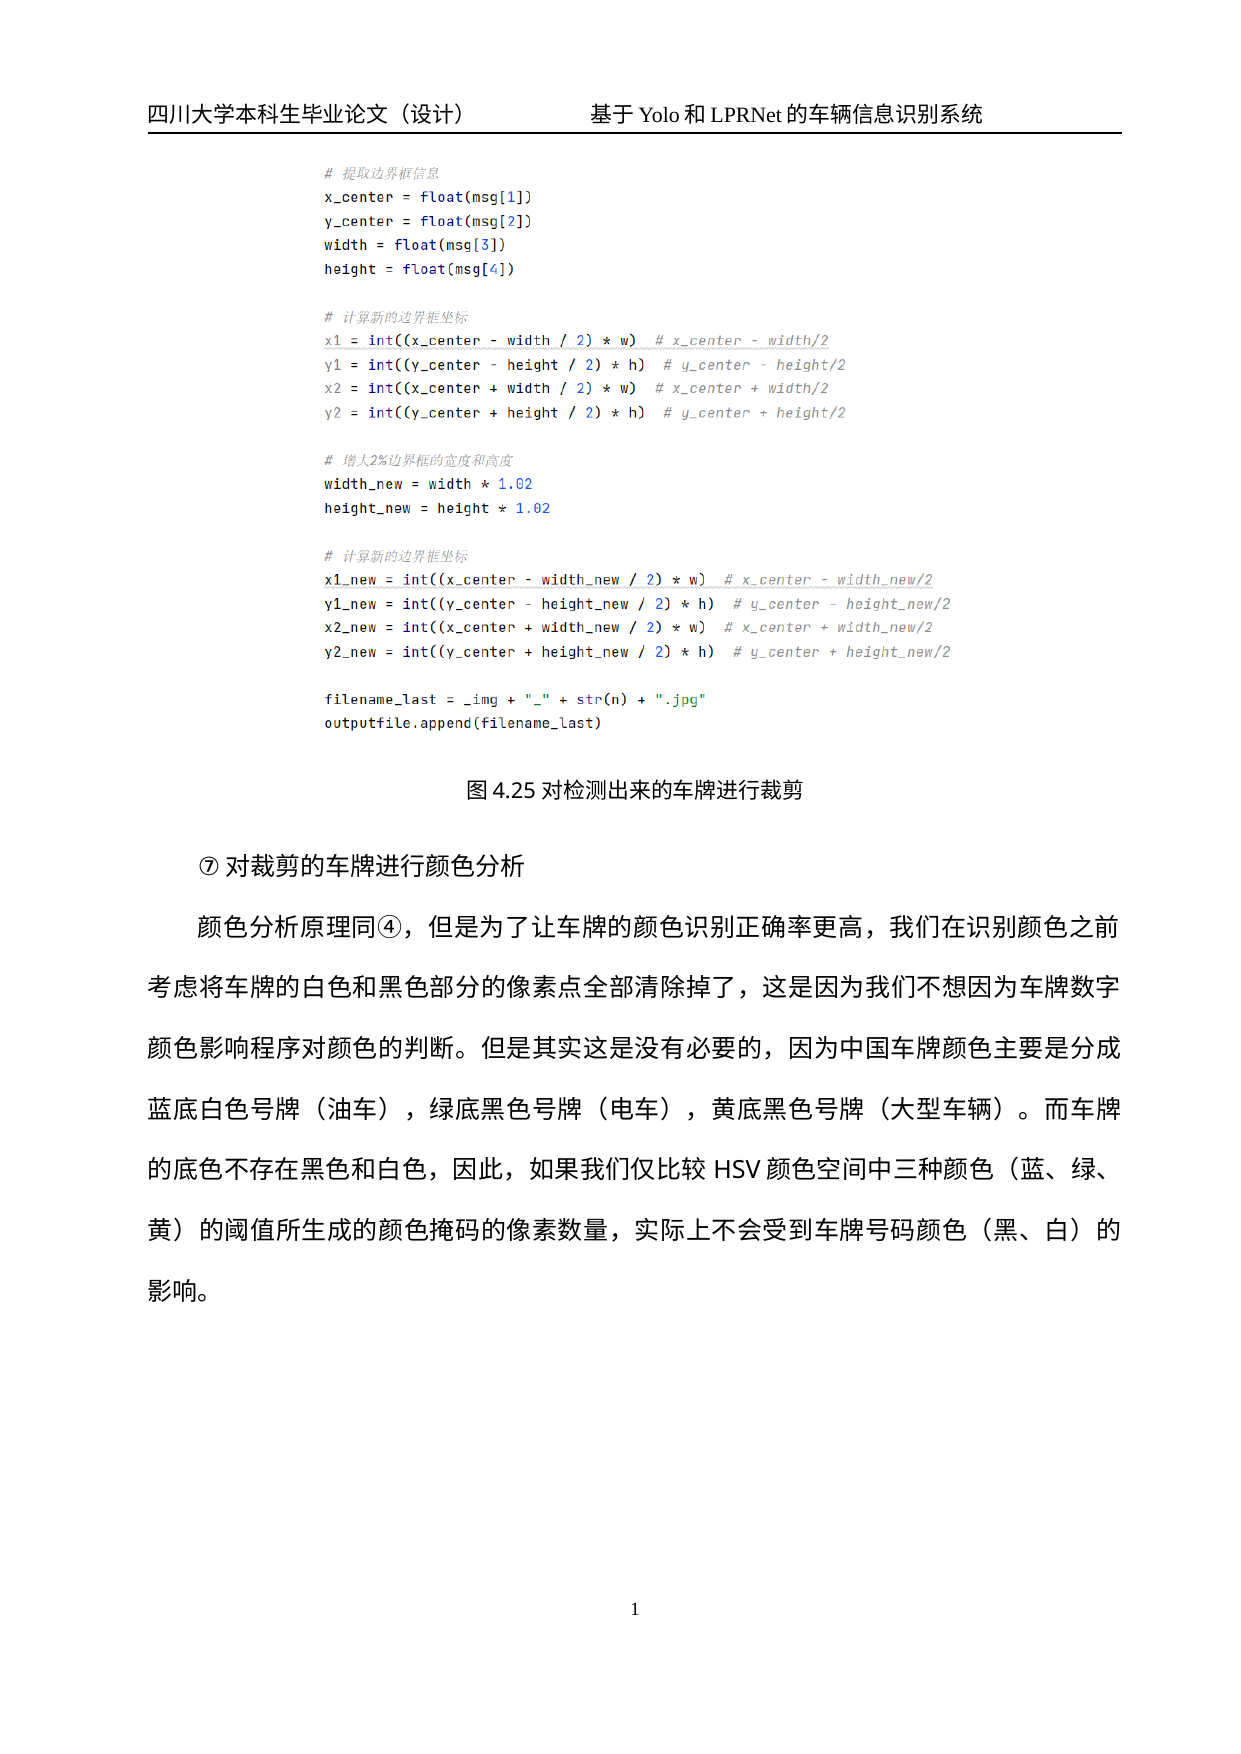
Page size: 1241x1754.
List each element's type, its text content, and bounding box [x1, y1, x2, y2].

picture [309, 152, 1004, 757]
text 图4.25 对检测出来的车牌进行裁剪 [148, 759, 1122, 819]
text 颜色分析原理同④，但是为了让车牌的颜色识别正确率更高，我们在识别颜色之前考虑将车牌的白色和黑色部分的像素点全部清除掉了，这是因为我们不想因为车牌数字颜色影响程序对颜色的判断。但是其实这是没有必要的，因为中国车牌颜色主要是分成蓝底白色号牌（油车），绿底黑色号牌（电车），黄底黑色号牌（大型车辆）。而车牌的底色不存在黑色和白色，因此，如果我们仅比较HSV颜色空间中三种颜色（蓝、绿、黄）的阈值所生成的颜色掩码的像素数量，实际上不会受到车牌号码颜色（黑、白）的影响。 [148, 895, 1122, 1319]
text ⑦对裁剪的车牌进行颜色分析 [148, 834, 1122, 895]
